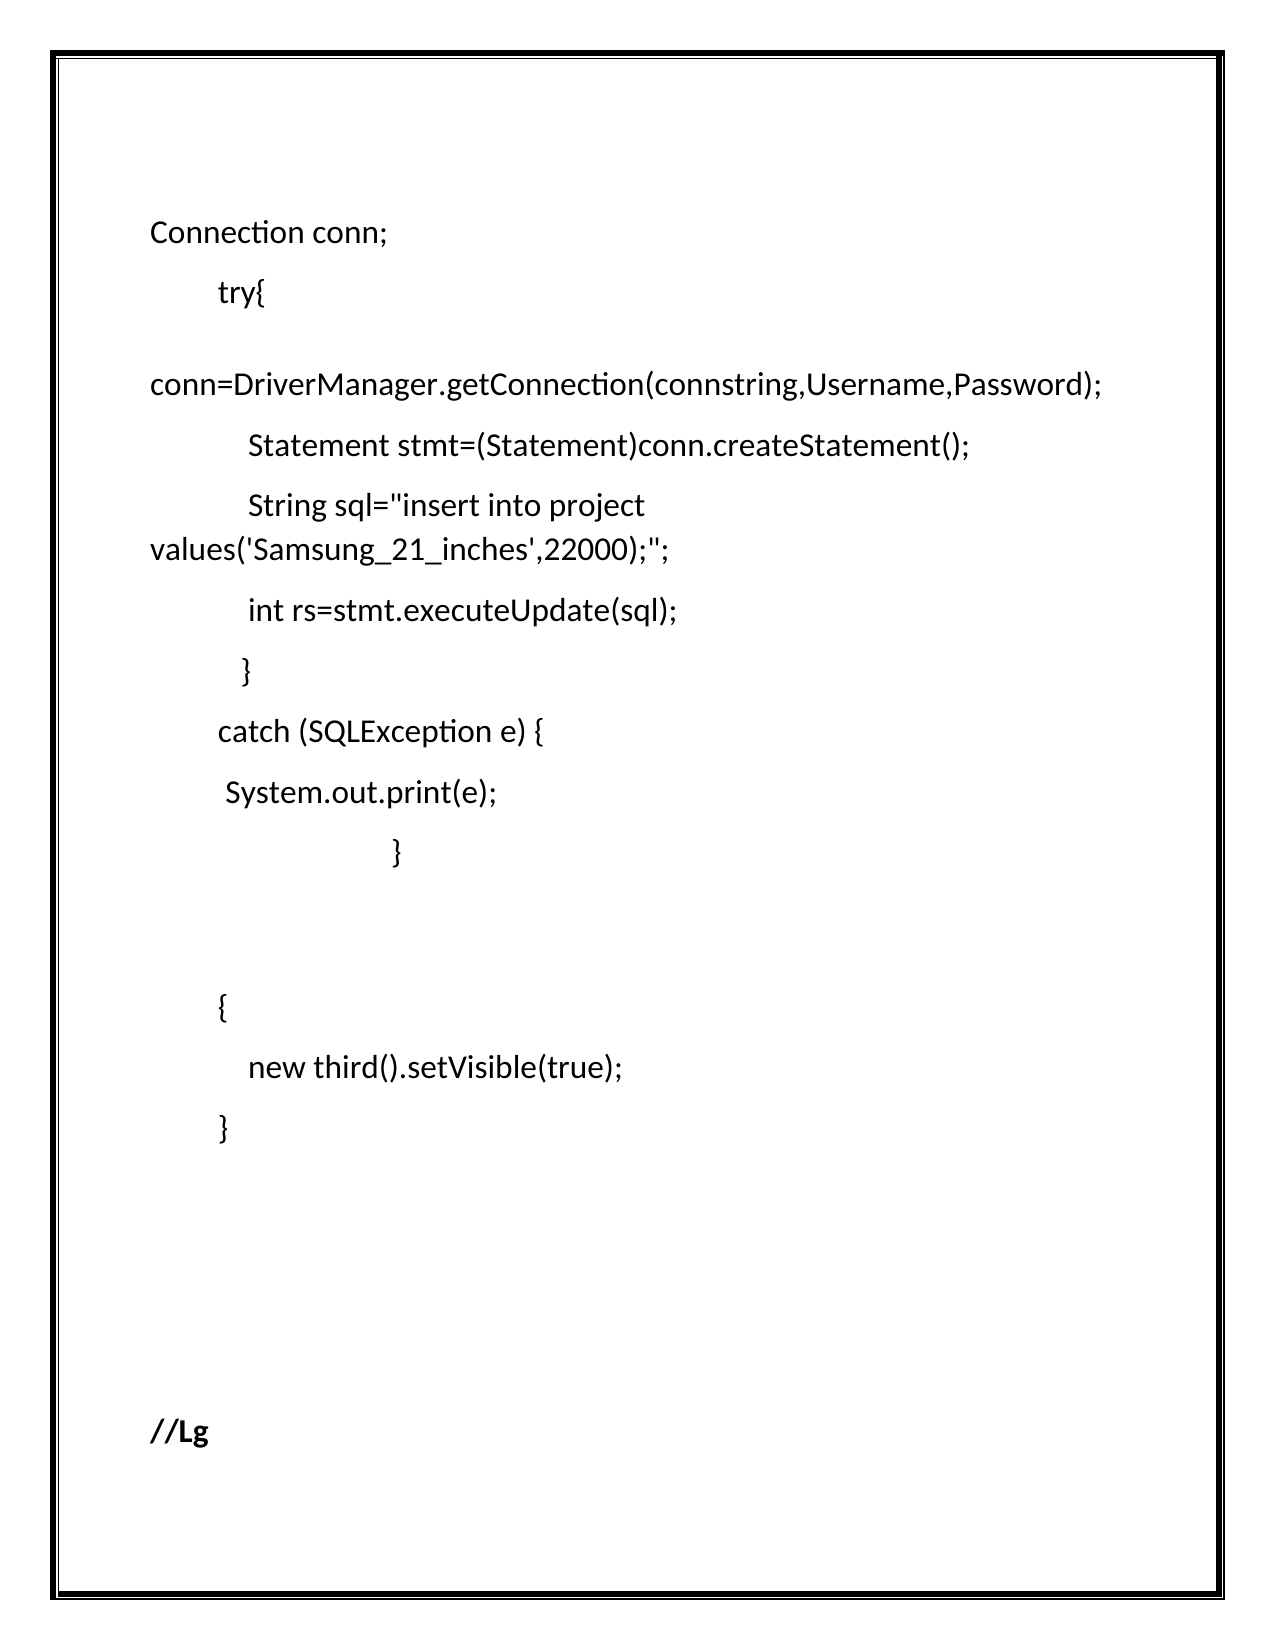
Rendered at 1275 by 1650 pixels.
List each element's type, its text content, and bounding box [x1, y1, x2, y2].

text //Lg [150, 1410, 1125, 1451]
text try{ [150, 271, 1125, 312]
text System.out.print(e); [150, 771, 1125, 812]
text } [150, 649, 1125, 690]
text Statement stmt=(Statement)conn.createStatement(); [150, 424, 1125, 464]
text new third().setVisible(true); [150, 1046, 1125, 1087]
text Connection conn; [150, 211, 1125, 251]
text } [150, 1107, 1125, 1148]
text int rs=stmt.executeUpdate(sql); [150, 589, 1125, 630]
text { [150, 986, 1125, 1027]
text catch (SQLException e) { [150, 710, 1125, 751]
text } [150, 831, 1125, 872]
text String sql="insert into project values('Samsung_21_inches',22000);"; [150, 484, 1125, 569]
text conn=DriverManager.getConnection(connstring,Username,Password); [150, 332, 1125, 404]
